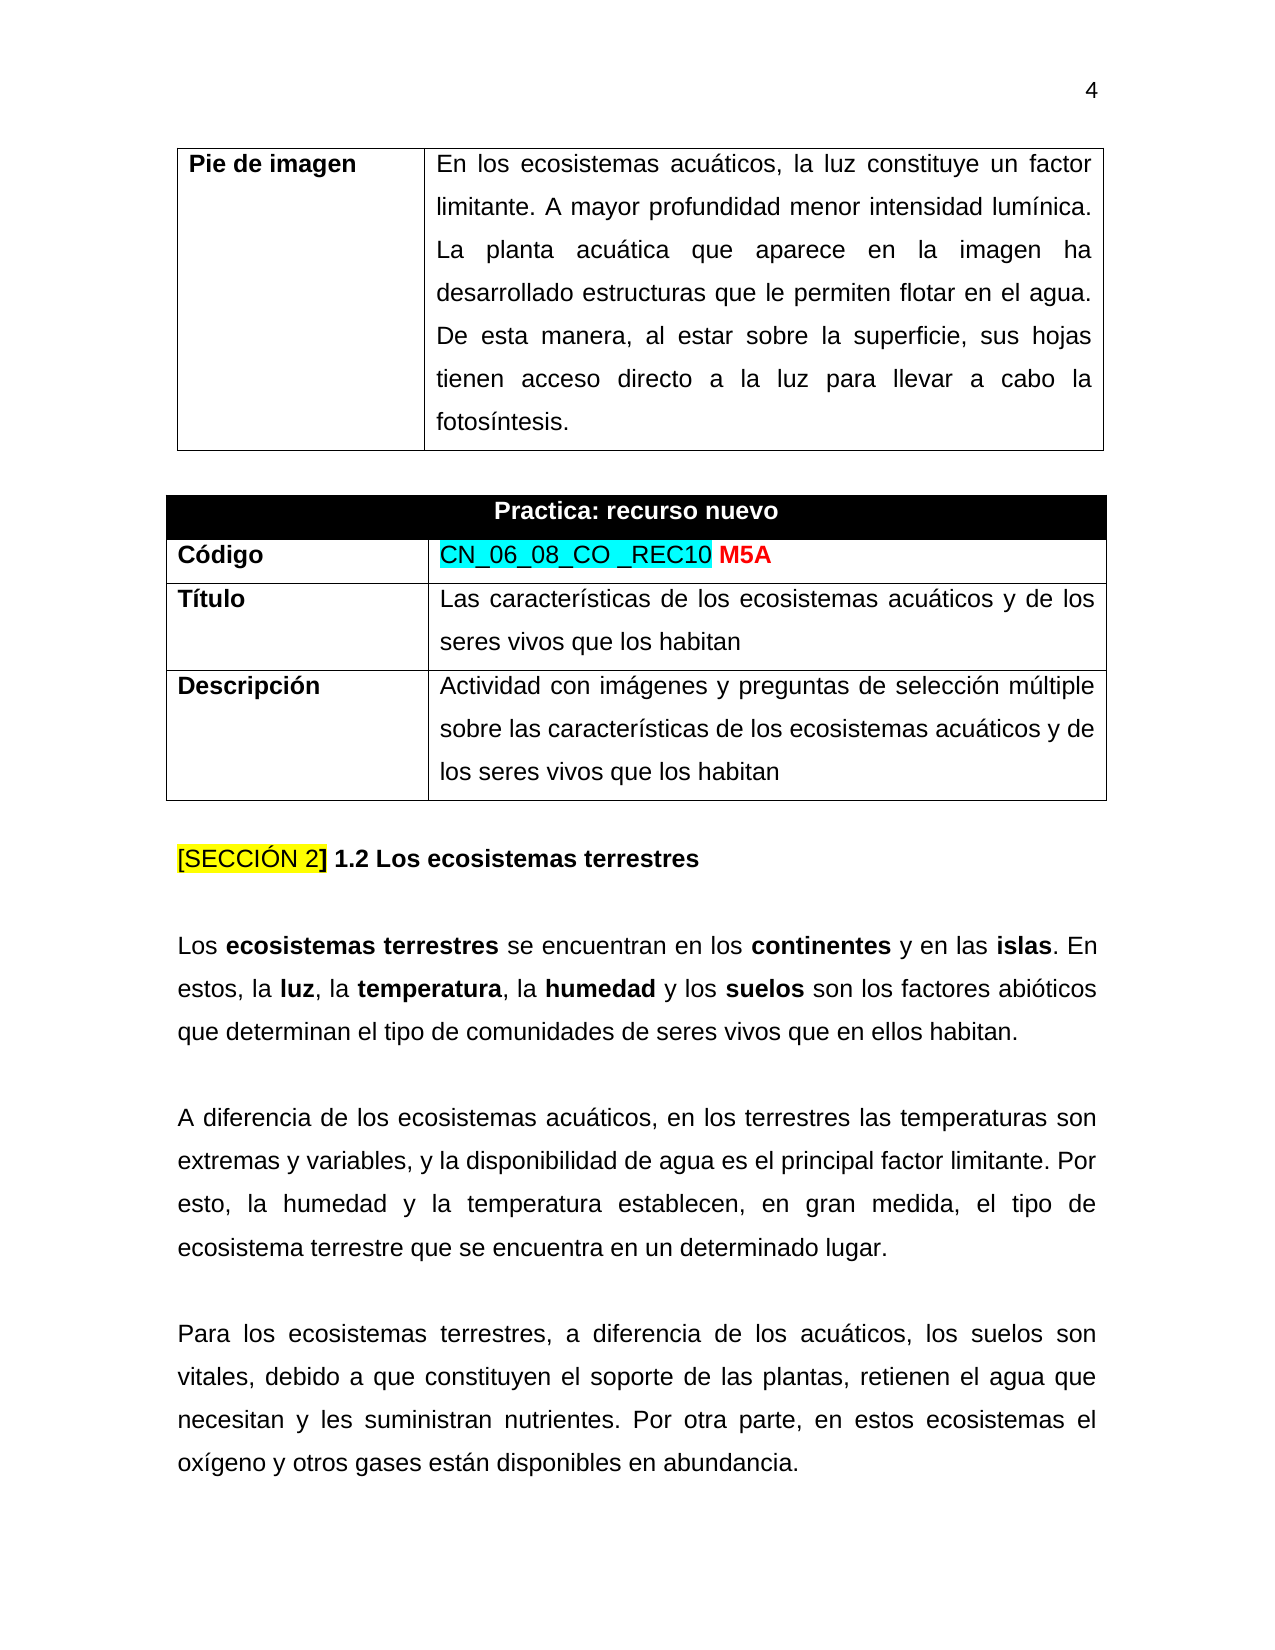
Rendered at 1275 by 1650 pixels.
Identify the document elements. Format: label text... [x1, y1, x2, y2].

text Para los ecosistemas terrestres, a diferencia de los acuáticos, los suelos son vitales, debido a que constituyen el soporte de las plantas, retienen el agua que necesitan y les suministran nutrientes. Por otra parte, en estos ecosistemas el oxígeno y otros gases están disponibles en abundancia. [177, 1319, 1098, 1477]
table_cell Descripción [167, 671, 428, 800]
table_cell Pie de imagen [178, 149, 424, 450]
text Los ecosistemas terrestres se encuentran en los continentes y en las islas. En estos, la luz, la temperatura, la humedad y los suelos son los factores abióticos que determinan el tipo de comunidades de seres vivos que en ellos habitan. [177, 931, 1098, 1046]
text A diferencia de los ecosistemas acuáticos, en los terrestres las temperaturas son extremas y variables, y la disponibilidad de agua es el principal factor limitante. Por esto, la humedad y la temperatura establecen, en gran medida, el tipo de ecosistema terrestre que se encuentra en un determinado lugar. [177, 1103, 1098, 1261]
table_cell Actividad con imágenes y preguntas de selección múltiple sobre las características de los ecosistemas acuáticos y de los seres vivos que los habitan [429, 671, 1106, 800]
table_cell Código [167, 540, 428, 583]
table_cell CN_06_08_CO _REC10 M5A [429, 540, 1106, 583]
text [SECCIÓN 2] 1.2 Los ecosistemas terrestres [327, 844, 1098, 873]
table_header Practica: recurso nuevo [167, 496, 1106, 539]
table_cell Título [167, 584, 428, 670]
table_cell En los ecosistemas acuáticos, la luz constituye un factor limitante. A mayor profundidad menor intensidad lumínica. La planta acuática que aparece en la imagen ha desarrollado estructuras que le permiten flotar en el agua. De esta manera, al estar sobre la superficie, sus hojas tienen acceso directo a la luz para llevar a cabo la fotosíntesis. [425, 149, 1103, 450]
table_cell Las características de los ecosistemas acuáticos y de los seres vivos que los habitan [429, 584, 1106, 670]
